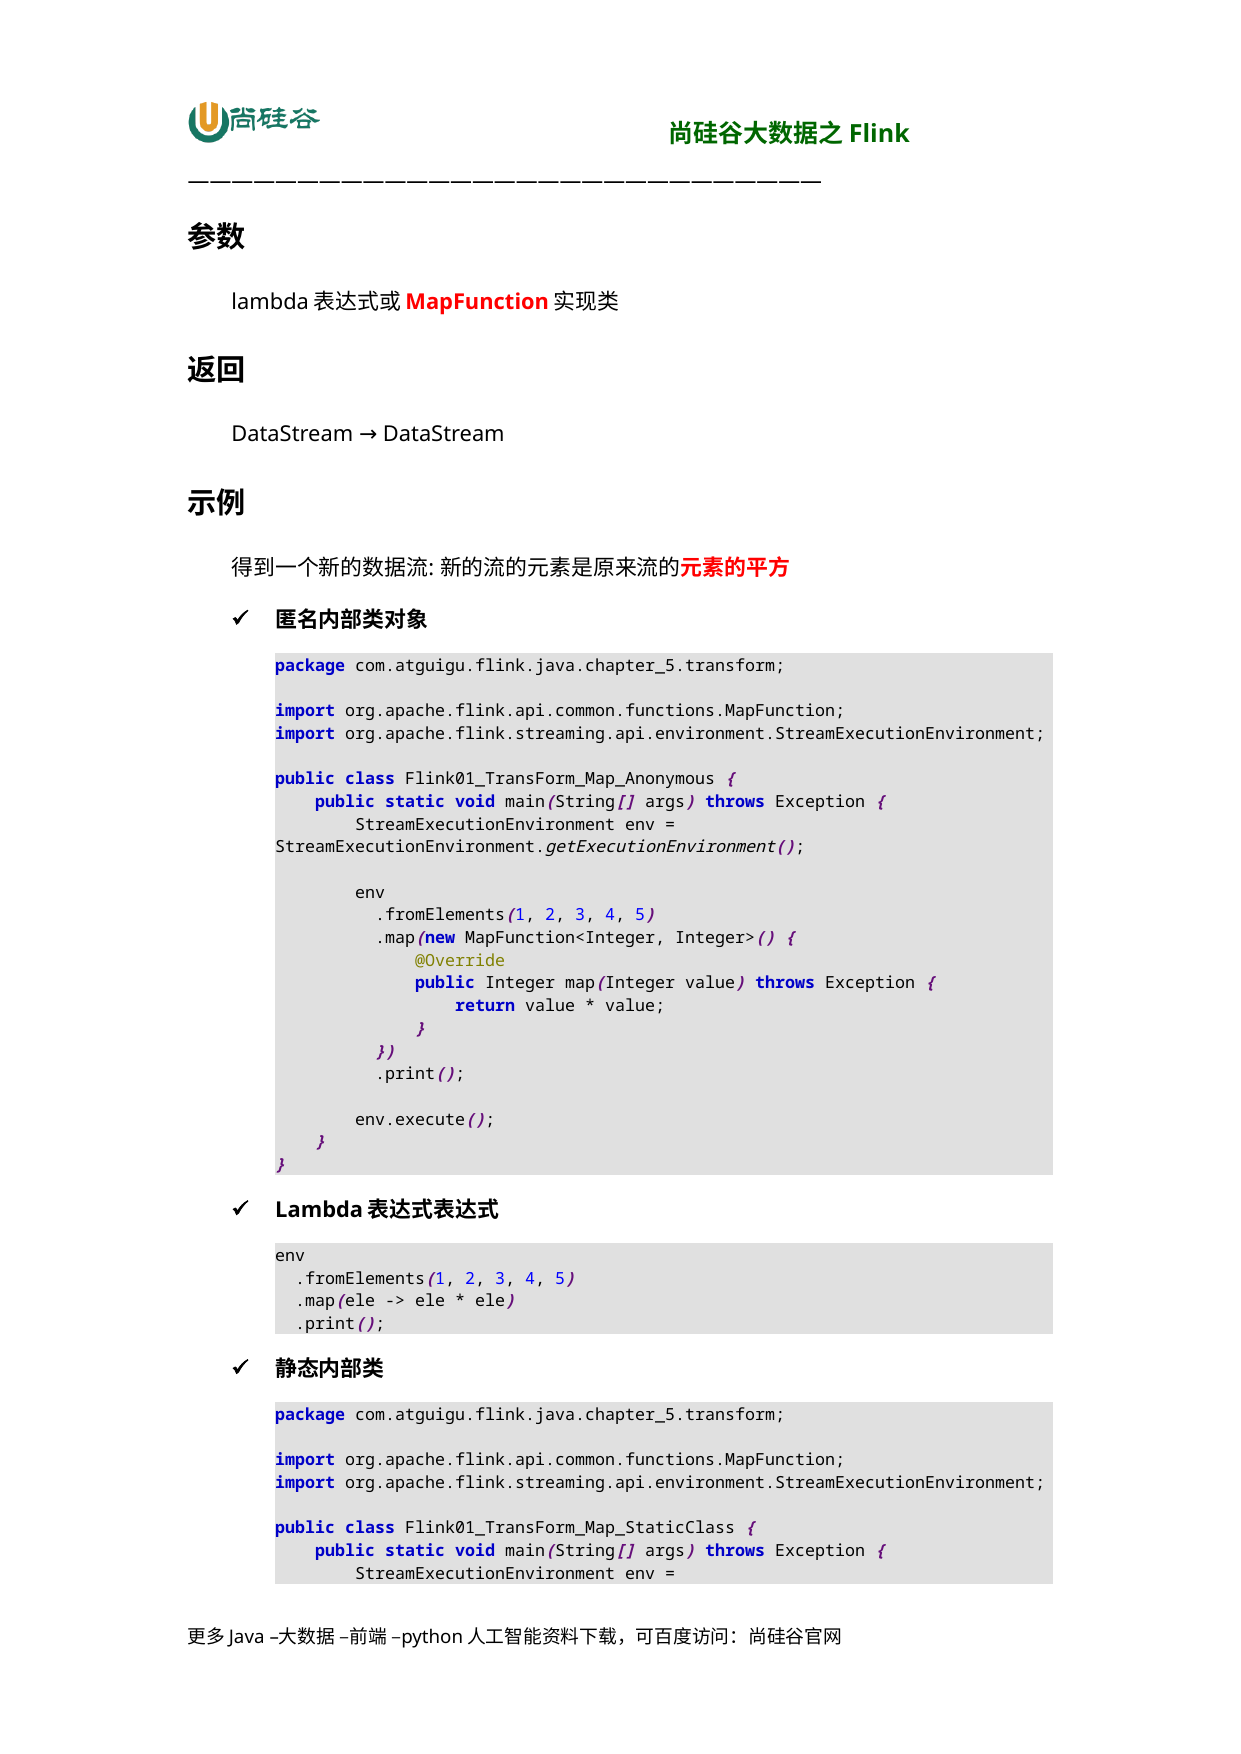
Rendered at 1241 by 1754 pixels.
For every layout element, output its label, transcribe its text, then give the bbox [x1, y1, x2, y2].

text package com.atguigu.flink.java.chapter_5.transform; import org.apache.flink.api.common.functions.MapFunction; import org.apache.flink.streaming.api.environment.StreamExecutionEnvironment; public class Flink01_TransForm_Map_Anonymous { public static void main(String[] args) throws Exception { StreamExecutionEnvironment env = StreamExecutionEnvironment.getExecutionEnvironment(); env .fromElements(1, 2, 3, 4, 5) .map(new MapFunction<Integer, Integer>() { @Override public Integer map(Integer value) throws Exception { return value * value; } }) .print(); env.execute(); } } [275, 653, 1053, 1175]
picture [187, 101, 320, 143]
text DataStream → DataStream [231, 416, 1053, 449]
list 静态内部类 [231, 1351, 1053, 1383]
text 得到一个新的数据流: 新的流的元素是原来流的元素的平方 [231, 549, 1053, 582]
text env .fromElements(1, 2, 3, 4, 5) .map(ele -> ele * ele) .print(); [275, 1243, 1053, 1334]
text lambda表达式或MapFunction实现类 [231, 283, 1053, 316]
text 返回 [187, 335, 1042, 400]
text 参数 [187, 202, 1042, 267]
list 匿名内部类对象 [231, 601, 1053, 634]
text 示例 [187, 468, 1042, 533]
list Lambda表达式表达式 [231, 1192, 1053, 1224]
